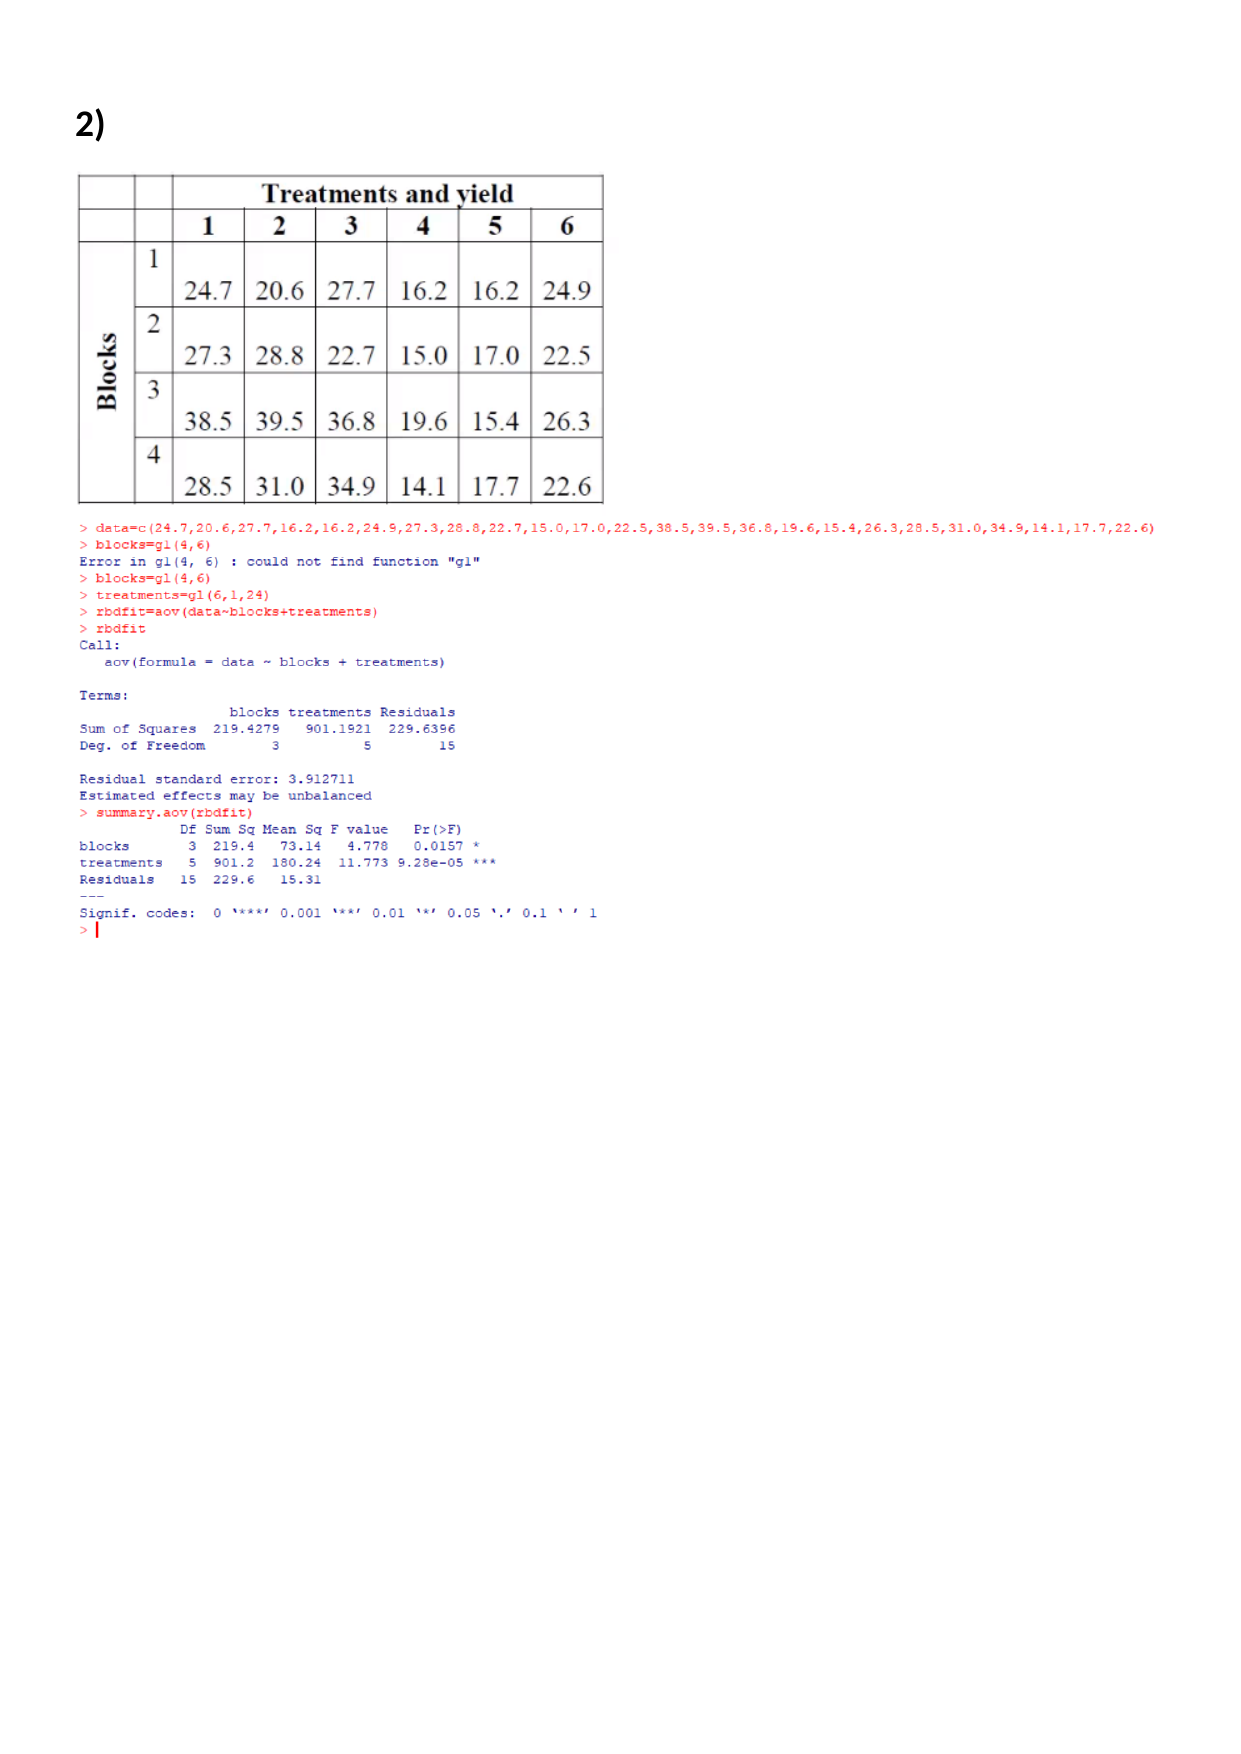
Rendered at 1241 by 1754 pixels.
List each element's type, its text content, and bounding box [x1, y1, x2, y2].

text 2) [75, 100, 1165, 146]
picture [75, 171, 1165, 943]
